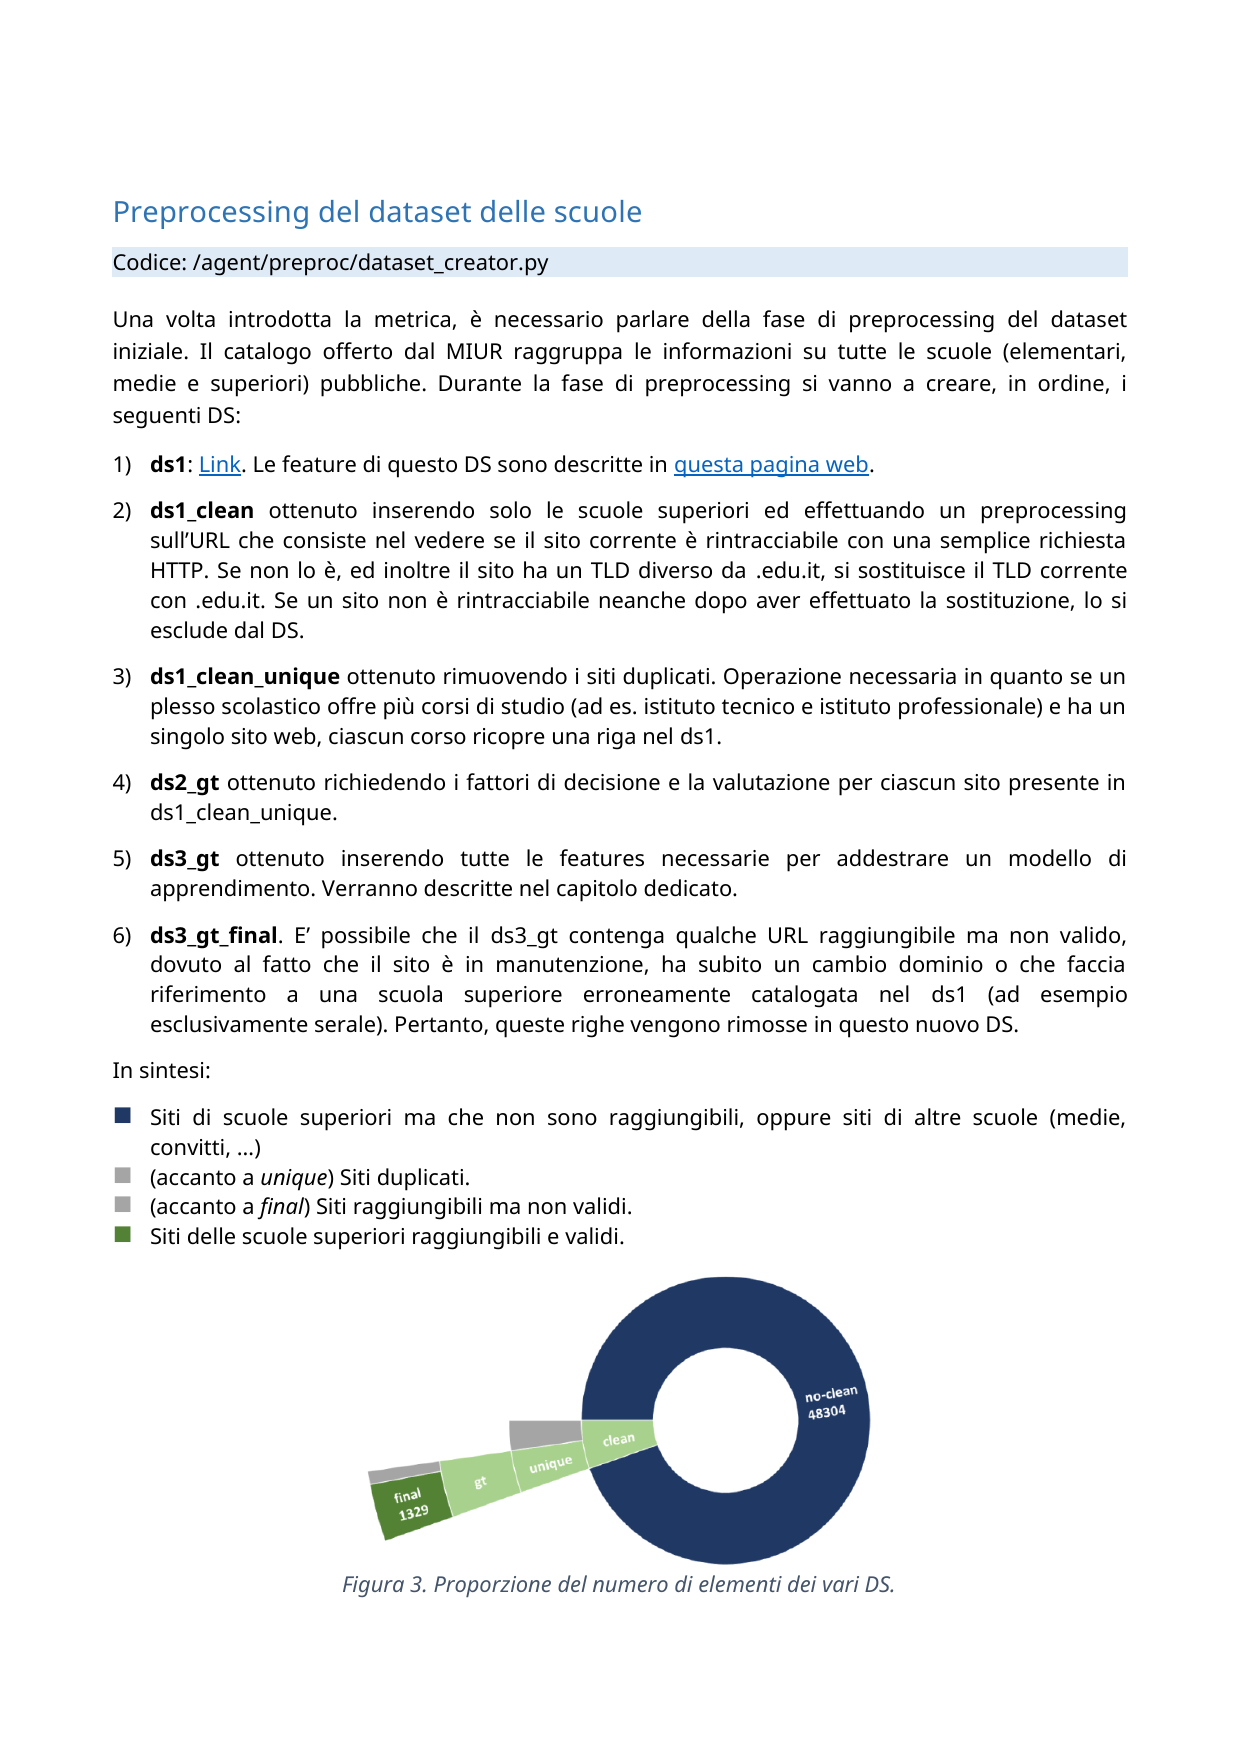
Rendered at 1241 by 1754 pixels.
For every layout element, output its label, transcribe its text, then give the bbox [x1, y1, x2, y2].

list ds3_gt_final. E’ possibile che il ds3_gt contenga qualche URL raggiungibile ma non valido, dovuto al fatto che il sito è in manutenzione, ha subito un cambio dominio o che faccia riferimento a una scuola superiore erroneamente catalogata nel ds1 (ad esempio esclusivamente serale). Pertanto, queste righe vengono rimosse in questo nuovo DS. [112, 920, 1128, 1039]
list (accanto a final) Siti raggiungibili ma non validi. [112, 1191, 1128, 1221]
list Siti delle scuole superiori raggiungibili e validi. [112, 1221, 1128, 1251]
list ds1_clean ottenuto inserendo solo le scuole superiori ed effettuando un preprocessing sull’URL che consiste nel vedere se il sito corrente è rintracciabile con una semplice richiesta HTTP. Se non lo è, ed inoltre il sito ha un TLD diverso da .edu.it, si sostituisce il TLD corrente con .edu.it. Se un sito non è rintracciabile neanche dopo aver effettuato la sostituzione, lo si esclude dal DS. [112, 496, 1128, 644]
subtitle Preprocessing del dataset delle scuole [112, 192, 1128, 231]
text Una volta introdotta la metrica, è necessario parlare della fase di preprocessing del dataset iniziale. Il catalogo offerto dal MIUR raggruppa le informazioni su tutte le scuole (elementari, medie e superiori) pubbliche. Durante la fase di preprocessing si vanno a creare, in ordine, i seguenti DS: [112, 304, 1128, 430]
list ds1_clean_unique ottenuto rimuovendo i siti duplicati. Operazione necessaria in quanto se un plesso scolastico offre più corsi di studio (ad es. istituto tecnico e istituto professionale) e ha un singolo sito web, ciascun corso ricopre una riga nel ds1. [112, 661, 1128, 751]
list ds1: Link. Le feature di questo DS sono descritte in questa pagina web. [112, 449, 1128, 479]
list Siti di scuole superiori ma che non sono raggiungibili, oppure siti di altre scuole (medie, convitti, …) [112, 1102, 1128, 1162]
text Codice: /agent/preproc/dataset_creator.py [112, 247, 1128, 277]
list ds2_gt ottenuto richiedendo i fattori di decisione e la valutazione per ciascun sito presente in ds1_clean_unique. [112, 767, 1128, 827]
picture [363, 1272, 874, 1567]
list ds3_gt ottenuto inserendo tutte le features necessarie per addestrare un modello di apprendimento. Verranno descritte nel capitolo dedicato. [112, 843, 1128, 903]
text In sintesi: [112, 1056, 1128, 1085]
list (accanto a unique) Siti duplicati. [112, 1162, 1128, 1191]
